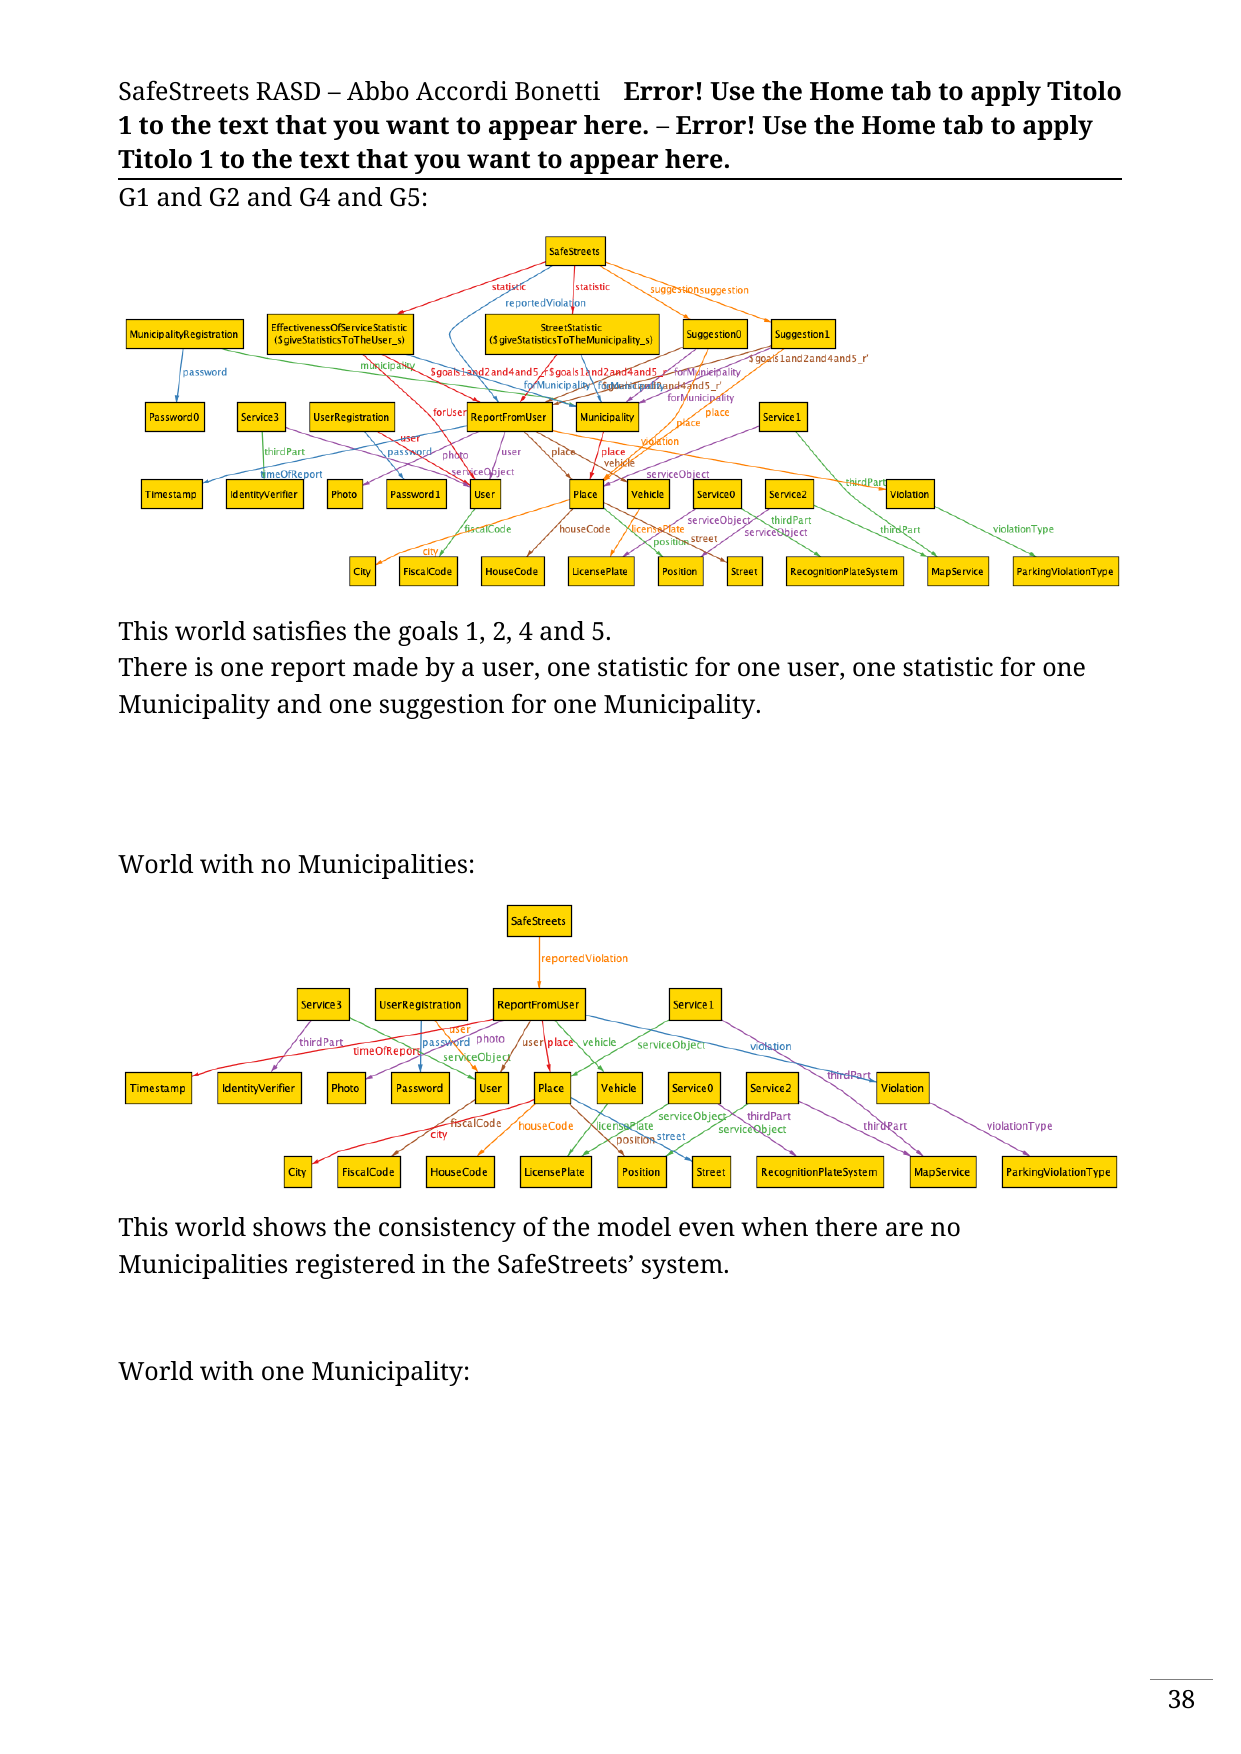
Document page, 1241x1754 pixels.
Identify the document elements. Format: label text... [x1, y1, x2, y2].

text This world satisfies the goals 1, 2, 4 and 5. There is one report made by a user, one statistic for one user, one statistic for one Municipality and one suggestion for one Municipality. [118, 613, 1122, 721]
picture [118, 900, 1123, 1191]
text World with one Municipality: [118, 1354, 1122, 1388]
text This world shows the consistency of the model even when there are no Municipalities registered in the SafeStreets’ system. [118, 1210, 1122, 1281]
picture [118, 233, 1123, 594]
text World with no Municipalities: [118, 847, 1122, 881]
text G1 and G2 and G4 and G5: [118, 180, 1122, 214]
